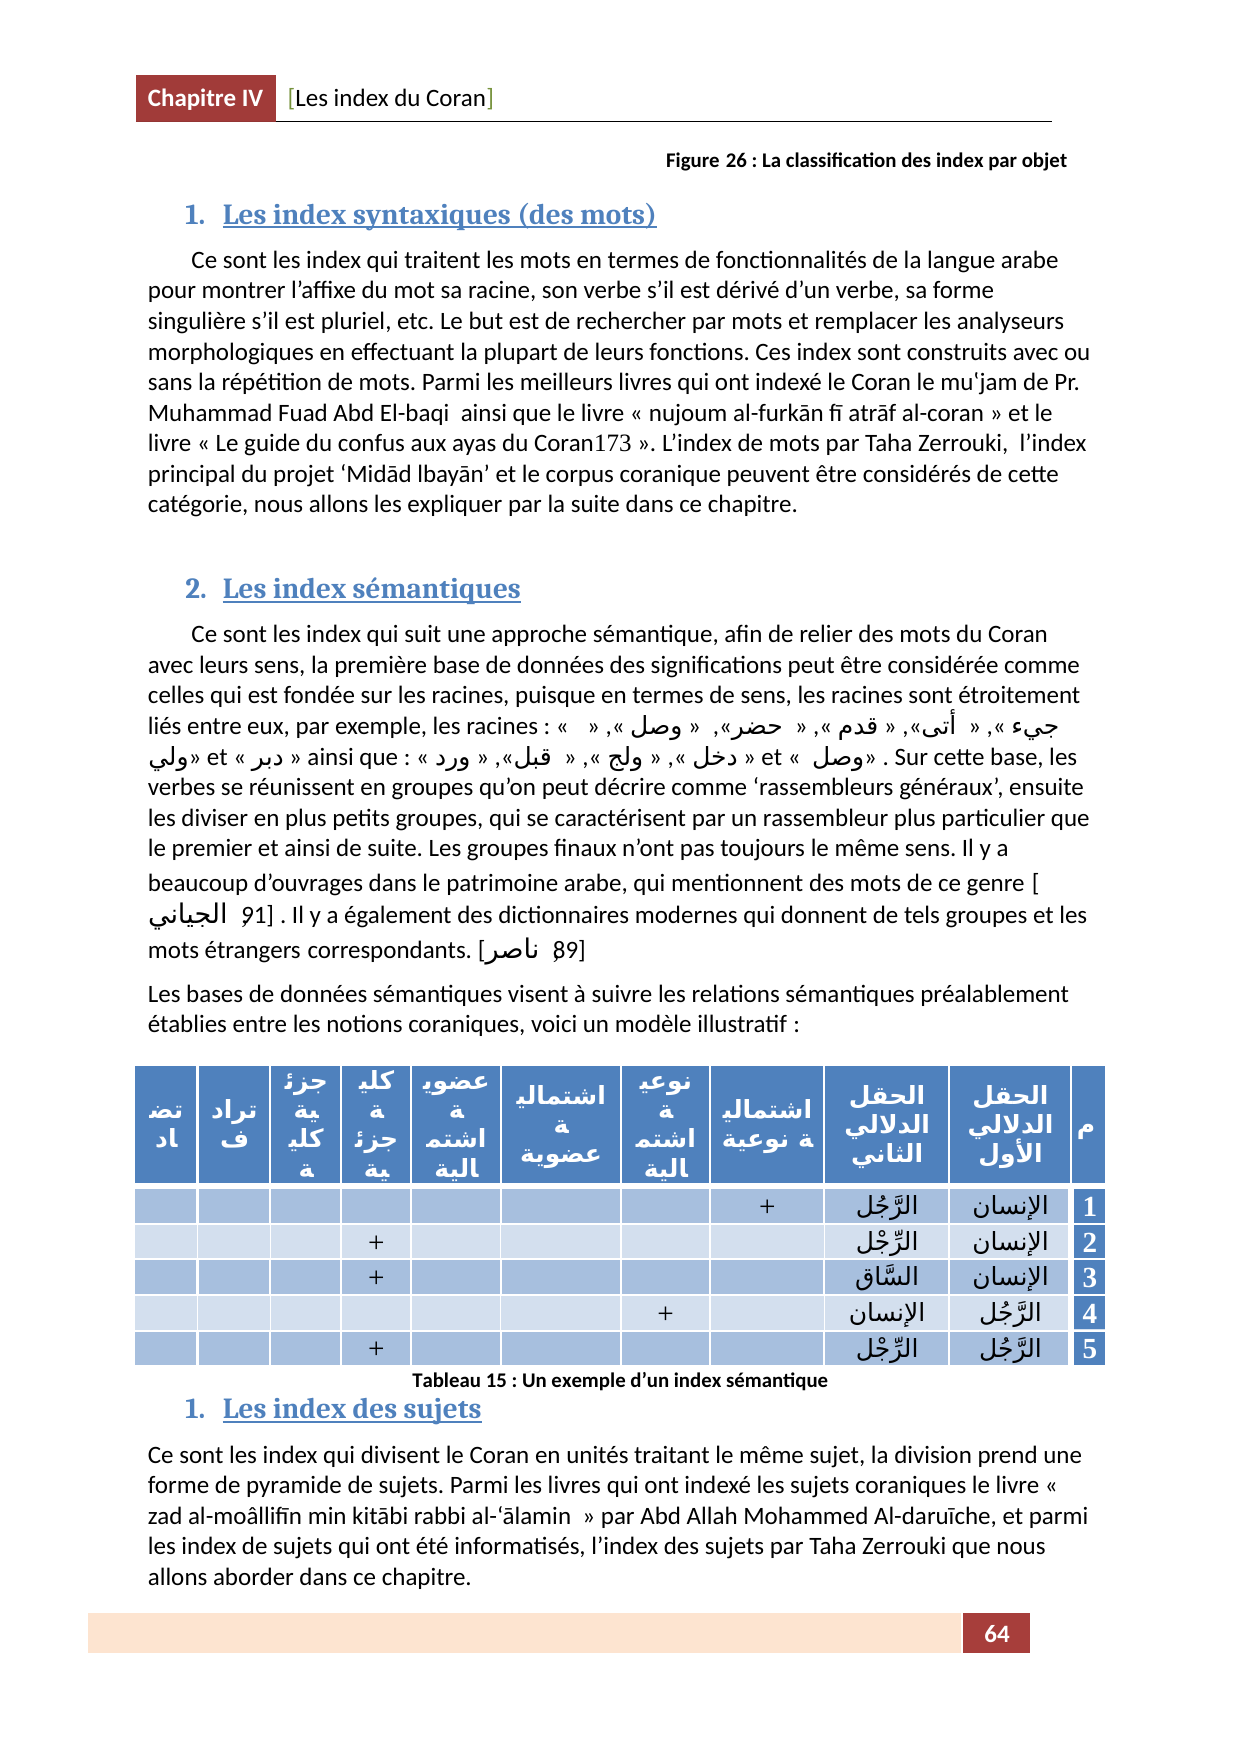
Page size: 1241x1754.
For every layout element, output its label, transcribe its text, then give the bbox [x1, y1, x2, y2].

table_cell [412, 1332, 500, 1365]
list Les index syntaxiques (des mots) [185, 198, 1092, 232]
table_cell [412, 1260, 500, 1294]
table_cell [271, 1260, 340, 1294]
table_header نوعية اشتمالية [622, 1066, 709, 1183]
table_cell [502, 1189, 620, 1223]
table_cell [412, 1296, 500, 1329]
table_cell الرِّجْل [825, 1332, 948, 1365]
table_cell الرِّجْل [825, 1225, 948, 1258]
text Ce sont les index qui suit une approche sémantique, afin de relier des mots du Coran avec leurs sens, la première base de données des significations peut être considérée comme celles qui est fondée sur les racines, puisque en termes de sens, les racines sont étroitement liés entre eux, par exemple, les racines : « جيء », « أتى», « قدم », « حضر», « وصل », « ولي» et « دبر » ainsi que : « دخل », « ولج », « قبل», « ورد » et « وصل» . Sur cette base, les verbes se réunissent en groupes qu’on peut décrire comme ‘rassembleurs généraux’, ensuite les diviser en plus petits groupes, qui se caractérisent par un rassembleur plus particulier que le premier et ainsi de suite. Les groupes finaux n’ont pas toujours le même sens. Il y a beaucoup d’ouvrages dans le patrimoine arabe, qui mentionnent des mots de ce genre . Il y a également des dictionnaires modernes qui donnent de tels groupes et les mots étrangers correspondants. [148, 619, 1092, 966]
table_cell [342, 1296, 410, 1329]
table_cell [342, 1189, 410, 1223]
table_cell + [711, 1189, 823, 1223]
table_cell [135, 1296, 197, 1329]
table_cell [502, 1260, 620, 1294]
table_cell السَّاق [825, 1260, 948, 1294]
table_cell [711, 1260, 823, 1294]
table_cell [135, 1260, 196, 1294]
table_header الحقل الدلالي الثاني [825, 1066, 948, 1183]
table_header جزئية كلية [271, 1066, 340, 1183]
table_cell + [342, 1225, 410, 1258]
table_cell [271, 1225, 340, 1258]
table_cell 4 [1074, 1296, 1105, 1329]
text Ce sont les index qui divisent le Coran en unités traitant le même sujet, la division prend une forme de pyramide de sujets. Parmi les livres qui ont indexé les sujets coraniques le livre « zad al-moâllifīn min kitābi rabbi al-‘ālamin » par Abd Allah Mohammed Al-daruīche, et parmi les index de sujets qui ont été informatisés, l’index des sujets par Taha Zerrouki que nous allons aborder dans ce chapitre. [148, 1439, 1092, 1591]
table_cell [198, 1296, 270, 1329]
table_cell الرَّجُل [950, 1332, 1068, 1365]
table_cell الرَّجُل [950, 1296, 1068, 1329]
table_cell الإنسان [950, 1189, 1068, 1223]
table_cell [711, 1332, 823, 1365]
table_cell [412, 1225, 500, 1258]
list Les index des sujets [185, 1393, 1092, 1426]
table_header الحقل الدلالي الأول [950, 1066, 1070, 1183]
table_cell [271, 1332, 340, 1365]
table_cell + [342, 1332, 410, 1365]
table_cell 3 [1074, 1260, 1105, 1294]
table_cell [622, 1332, 709, 1365]
table_cell الإنسان [825, 1296, 948, 1329]
table_cell + [342, 1260, 410, 1294]
table_cell [711, 1225, 824, 1258]
table_header م [1072, 1066, 1105, 1183]
table_cell [271, 1189, 340, 1223]
table_cell 1 [1074, 1189, 1105, 1223]
table_cell [622, 1225, 709, 1258]
text Ce sont les index qui traitent les mots en termes de fonctionnalités de la langue arabe pour montrer l’affixe du mot sa racine, son verbe s’il est dérivé d’un verbe, sa forme singulière s’il est pluriel, etc. Le but est de rechercher par mots et remplacer les analyseurs morphologiques en effectuant la plupart de leurs fonctions. Ces index sont construits avec ou sans la répétition de mots. Parmi les meilleurs livres qui ont indexé le Coran le mu‛jam de Pr. Muhammad Fuad Abd El-baqi ainsi que le livre « nujoum al-furkān fī atrāf al-coran » et le livre « Le guide du confus aux ayas du Coran ». L’index de mots par Taha Zerrouki, l’index principal du projet ‘Midād lbayān’ et le corpus coranique peuvent être considérés de cette catégorie, nous allons les expliquer par la suite dans ce chapitre. [148, 244, 1092, 519]
table_cell الإنسان [950, 1260, 1068, 1294]
table_cell [198, 1225, 270, 1258]
table_cell [135, 1225, 197, 1258]
table_cell + [622, 1296, 709, 1329]
table_header ترادف [199, 1066, 269, 1183]
table_cell [271, 1296, 340, 1329]
table_cell [501, 1296, 620, 1329]
table_cell [412, 1189, 500, 1223]
table_cell [199, 1332, 269, 1365]
table_cell 2 [1074, 1225, 1105, 1258]
table_header اشتمالية عضوية [502, 1066, 620, 1183]
table_header اشتمالية نوعية [711, 1066, 823, 1183]
table_cell [502, 1332, 620, 1365]
text Les index sémantiques [185, 573, 1092, 606]
table_cell [501, 1225, 620, 1258]
table_cell الرَّجُل [825, 1189, 948, 1223]
table_cell [622, 1260, 709, 1294]
text Les bases de données sémantiques visent à suivre les relations sémantiques préalablement établies entre les notions coraniques, voici un modèle illustratif : [148, 978, 1092, 1039]
table_cell [199, 1260, 269, 1294]
table_cell الإنسان [950, 1225, 1068, 1258]
table_cell 5 [1074, 1332, 1105, 1365]
table_header عضوية اشتمالية [412, 1066, 500, 1183]
table_header كلية جزئية [342, 1066, 410, 1183]
table_cell [135, 1332, 196, 1365]
table_cell [199, 1189, 269, 1223]
table_cell [711, 1296, 824, 1329]
table_header تضاد [135, 1066, 196, 1183]
text Tableau 15 : Un exemple d’un index sémantique [148, 1367, 1092, 1393]
text Figure 26 : La classification des index par objet [148, 148, 1092, 173]
table_cell [135, 1189, 196, 1223]
table_cell [622, 1189, 709, 1223]
